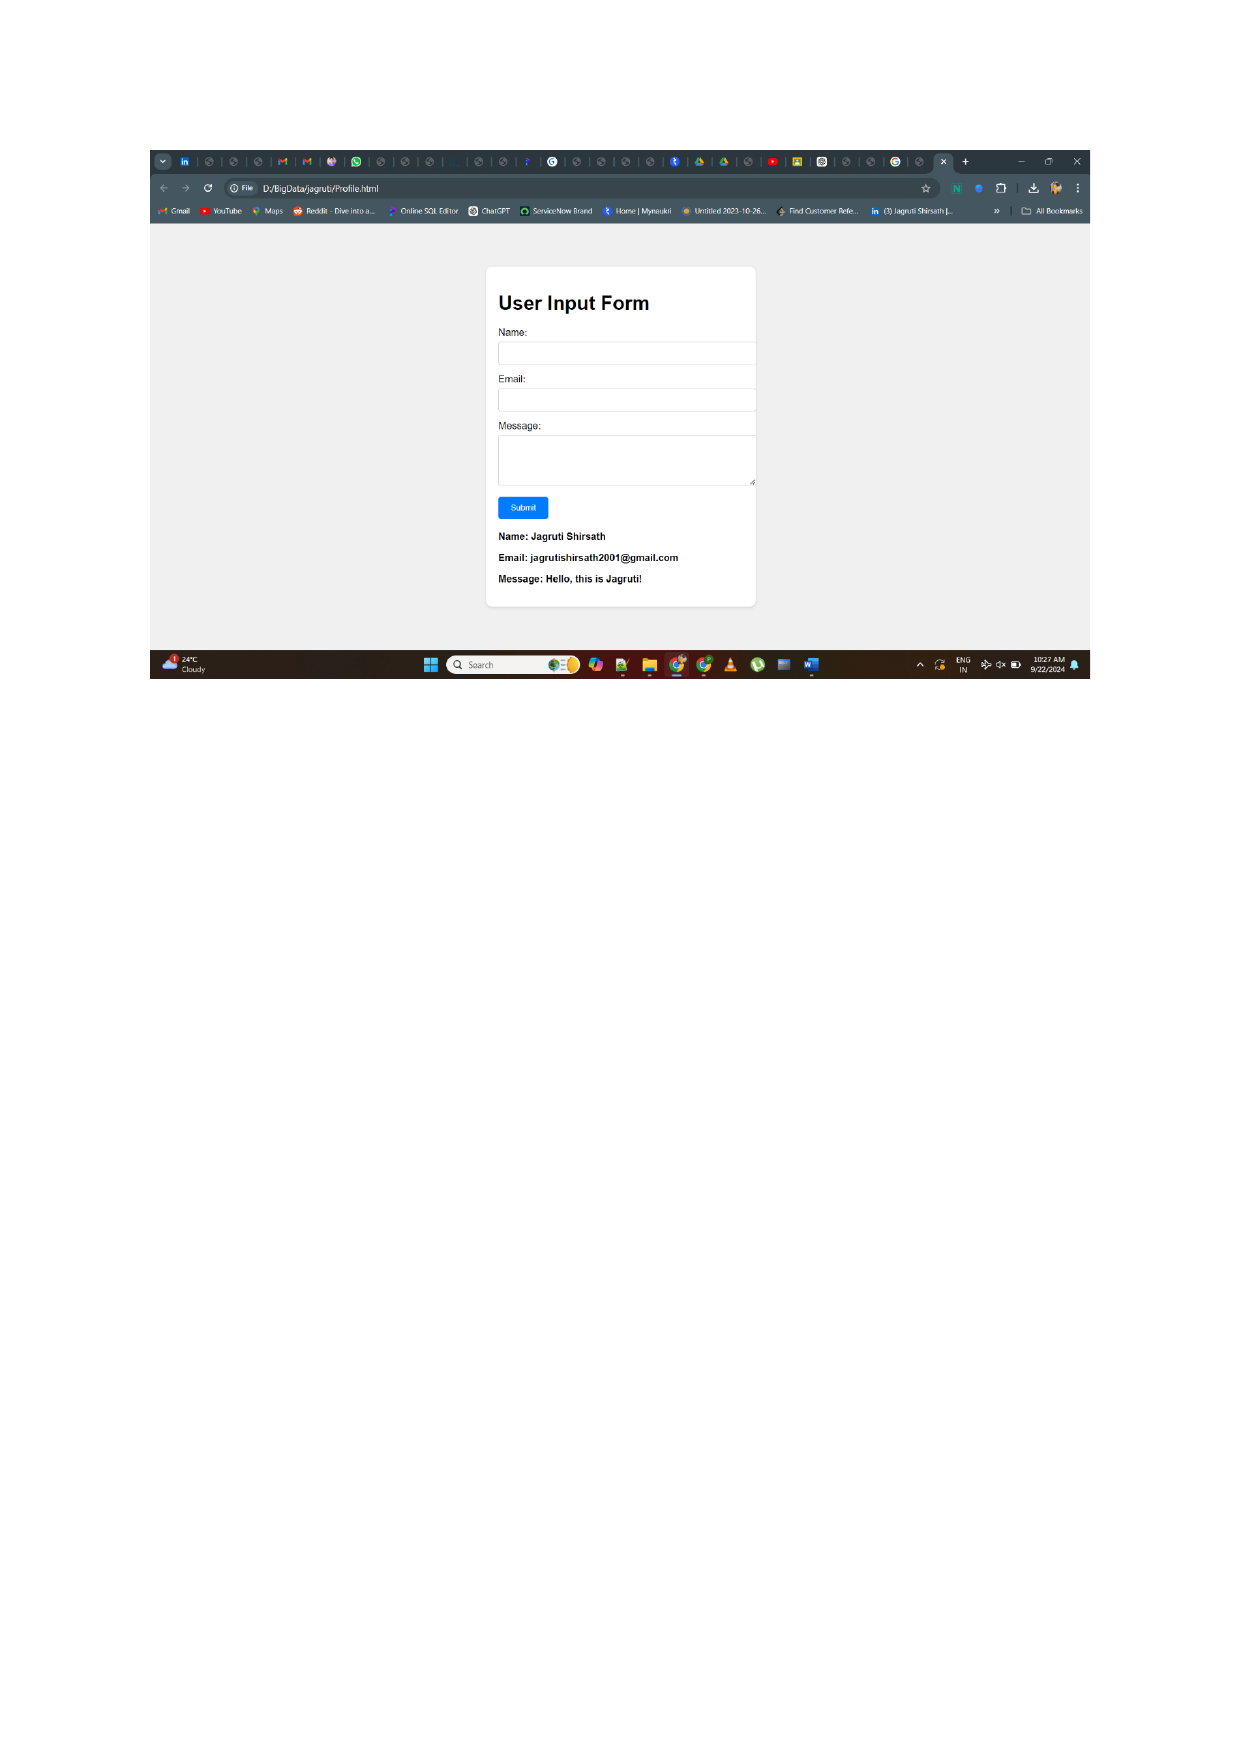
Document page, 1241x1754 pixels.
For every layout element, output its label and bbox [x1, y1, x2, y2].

picture [150, 150, 1091, 679]
